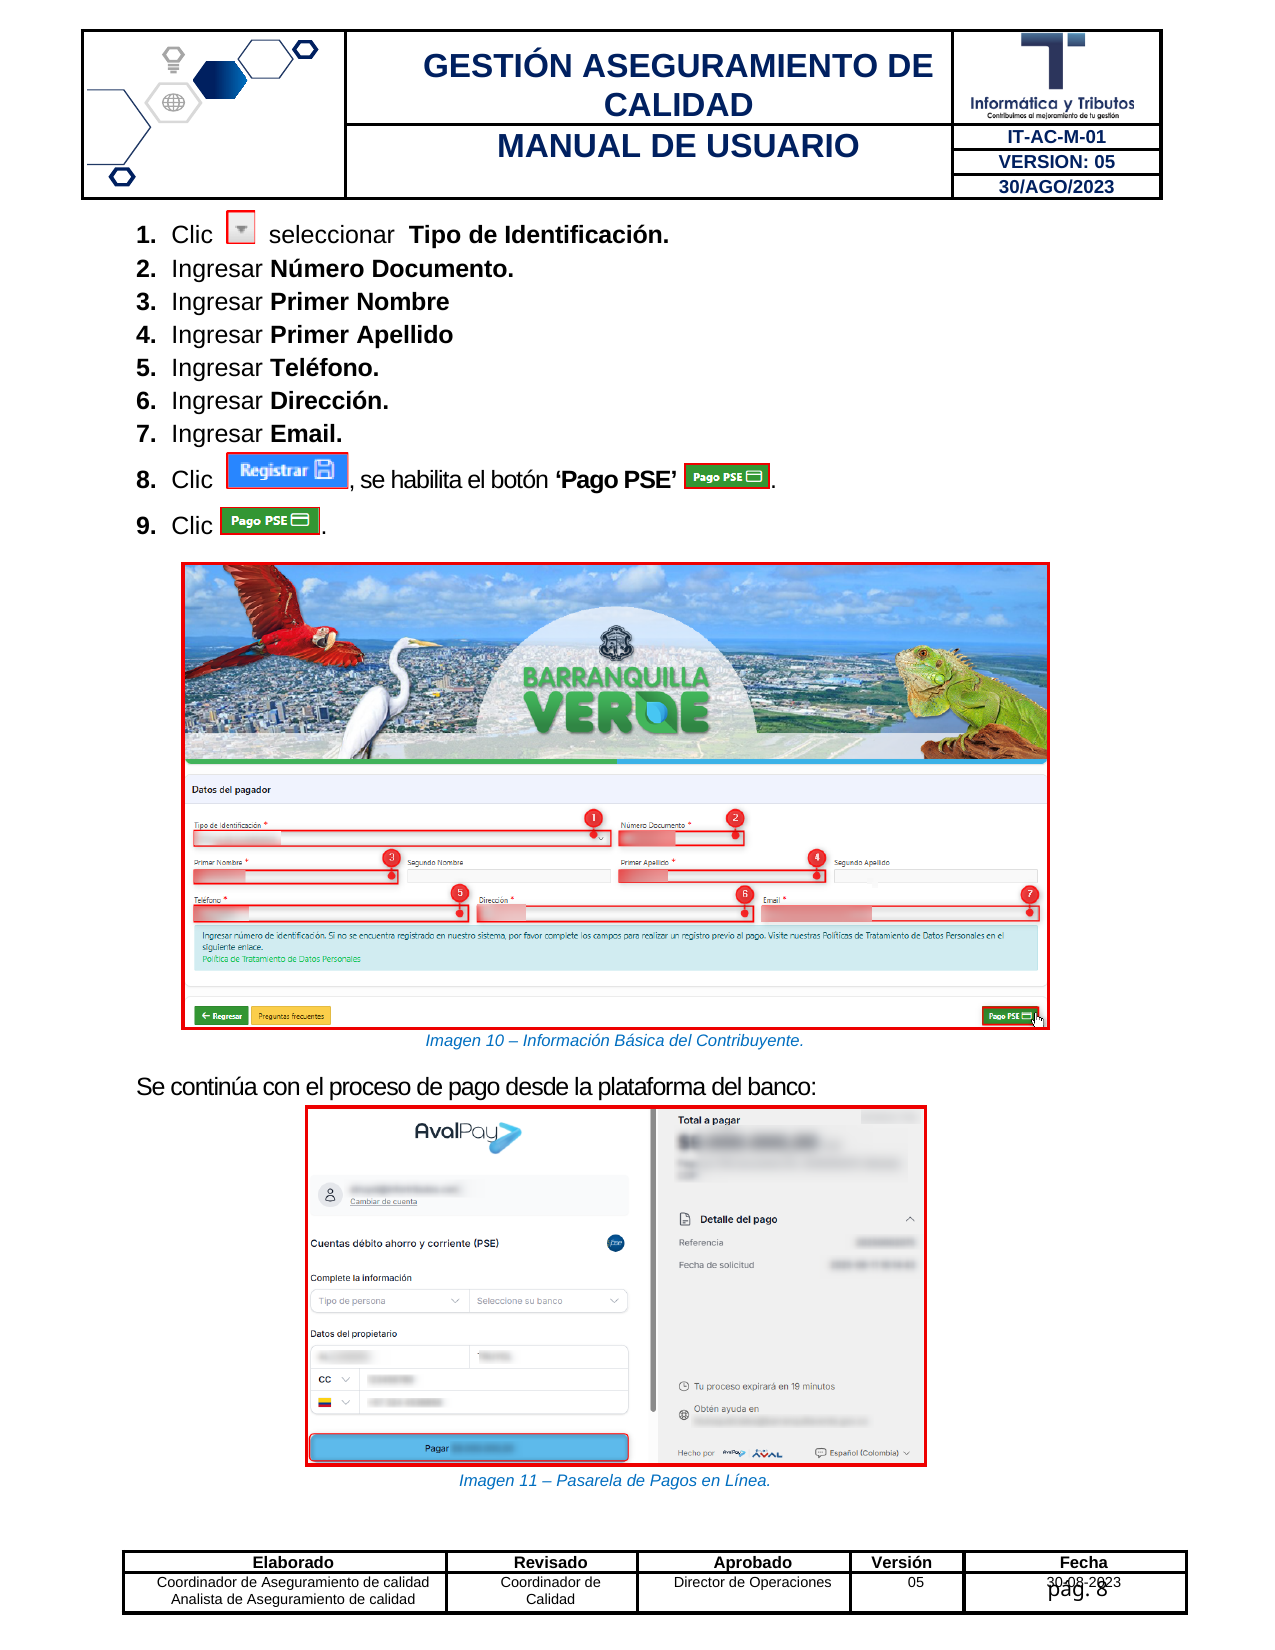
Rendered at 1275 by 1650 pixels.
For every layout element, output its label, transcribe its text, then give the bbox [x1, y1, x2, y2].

list Ingresar Primer Apellido [136, 320, 1096, 348]
picture [222, 508, 319, 533]
text Se continúa con el proceso de pago desde la plataforma del banco: [136, 1072, 1096, 1101]
list Ingresar Número Documento. [136, 254, 1096, 282]
picture [226, 452, 349, 489]
list Ingresar Dirección. [136, 386, 1096, 415]
list Ingresar Email. [136, 419, 1096, 448]
list Ingresar Teléfono. [136, 353, 1096, 382]
list Clic . [136, 507, 1096, 540]
text Imagen 11 – Pasarela de Pagos en Línea. [136, 1471, 1096, 1490]
picture [308, 1109, 924, 1463]
picture [185, 565, 1047, 1027]
picture [970, 32, 1134, 120]
picture [686, 465, 768, 487]
list Clic seleccionar Tipo de Identificación. [136, 210, 1096, 249]
list Clic , se habilita el botón ‘Pago PSE’ . [136, 453, 1096, 494]
picture [226, 210, 256, 244]
text Imagen 10 – Información Básica del Contribuyente. [136, 1031, 1096, 1050]
list Ingresar Primer Nombre [136, 287, 1096, 315]
